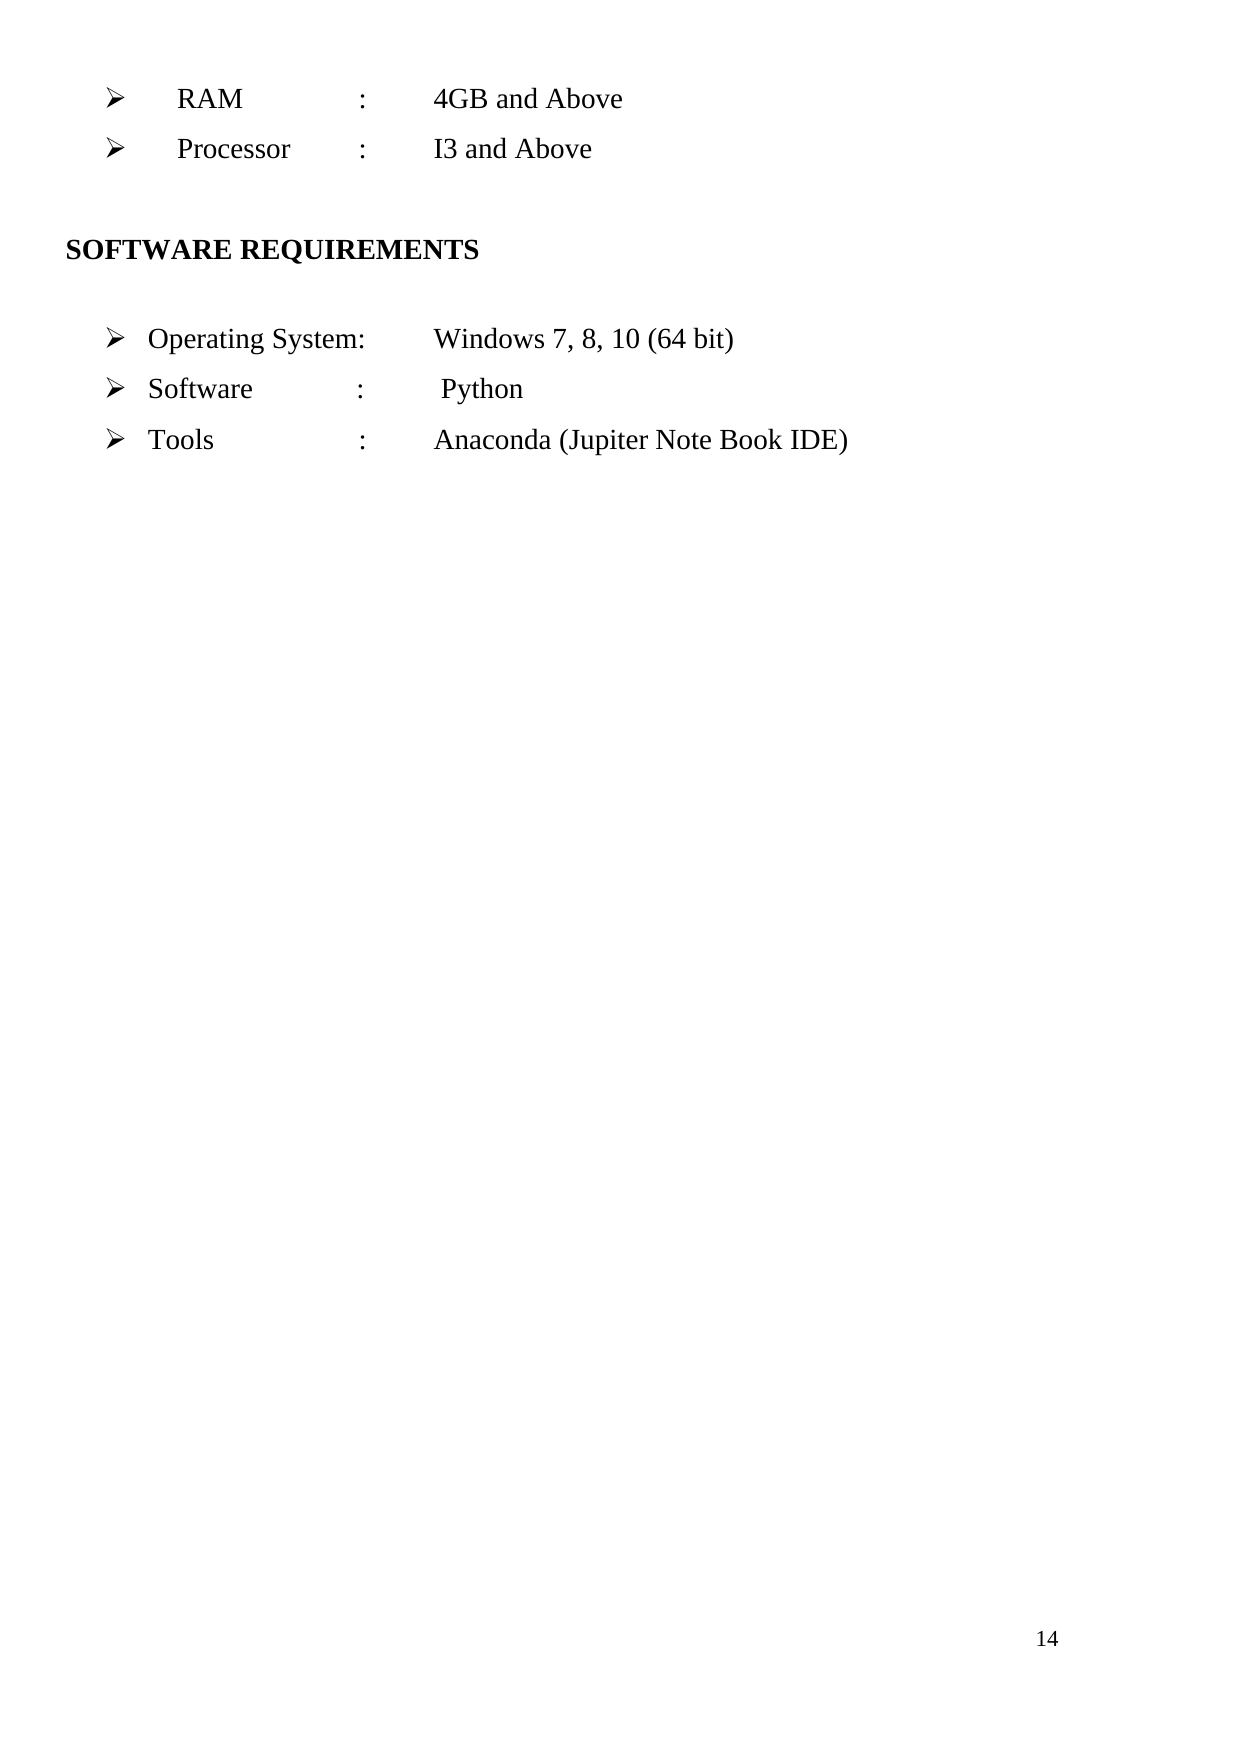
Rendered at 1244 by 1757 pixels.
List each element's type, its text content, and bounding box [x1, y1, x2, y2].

subtitle SOFTWARE REQUIREMENTS [65, 232, 1244, 266]
list Software : Python [104, 372, 1244, 405]
list RAM : 4GB and Above [104, 81, 1244, 115]
list Tools : Anaconda (Jupiter Note Book IDE) [104, 422, 1244, 456]
list Operating System: Windows 7, 8, 10 (64 bit) [104, 321, 1244, 355]
list Processor : I3 and Above [104, 132, 1244, 165]
